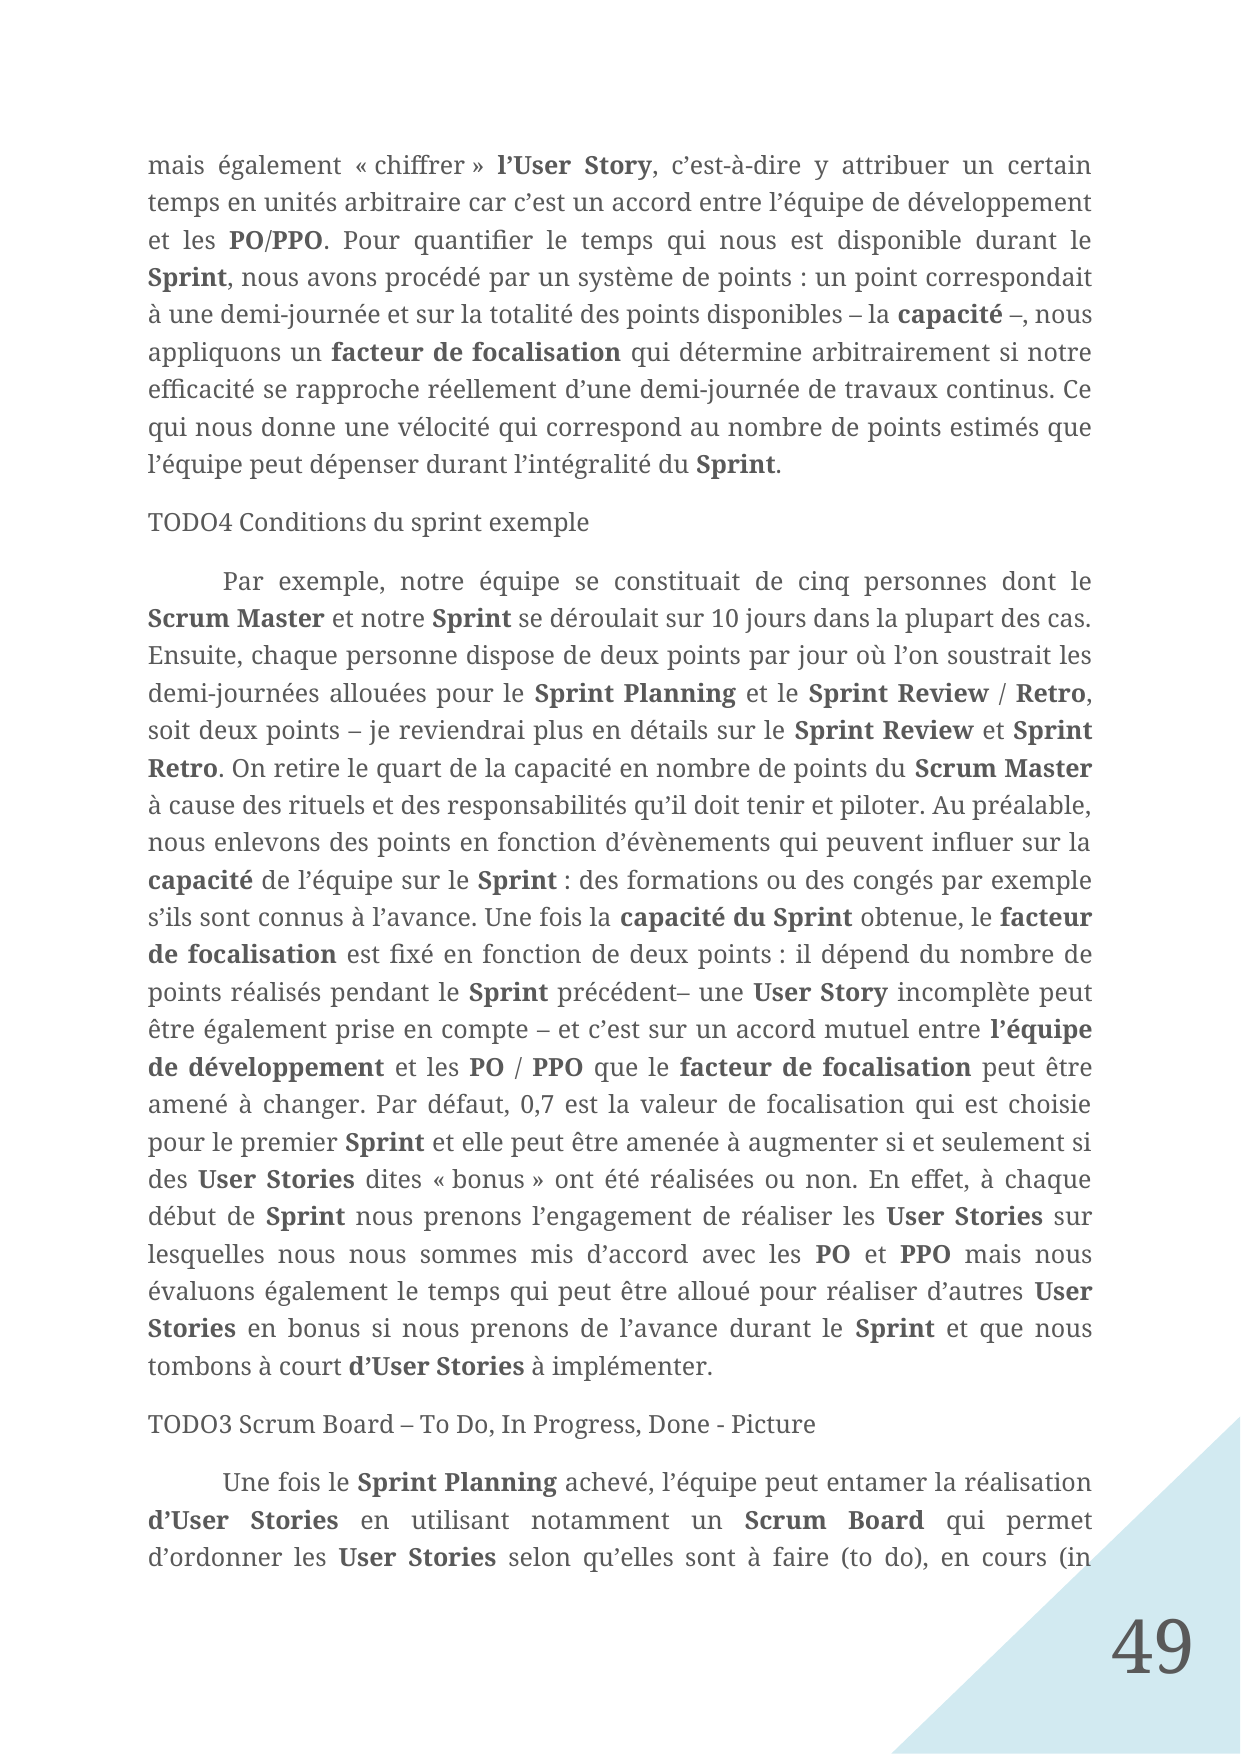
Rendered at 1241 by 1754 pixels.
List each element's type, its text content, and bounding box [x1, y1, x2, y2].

text Par exemple, notre équipe se constituait de cinq personnes dont le Scrum Master et notre Sprint se déroulait sur 10 jours dans la plupart des cas. Ensuite, chaque personne dispose de deux points par jour où l’on soustrait les demi-journées allouées pour le Sprint Planning et le Sprint Review / Retro, soit deux points – je reviendrai plus en détails sur le Sprint Review et Sprint Retro. On retire le quart de la capacité en nombre de points du Scrum Master à cause des rituels et des responsabilités qu’il doit tenir et piloter. Au préalable, nous enlevons des points en fonction d’évènements qui peuvent influer sur la capacité de l’équipe sur le Sprint : des formations ou des congés par exemple s’ils sont connus à l’avance. Une fois la capacité du Sprint obtenue, le facteur de focalisation est fixé en fonction de deux points : il dépend du nombre de points réalisés pendant le Sprint précédent– une User Story incomplète peut être également prise en compte – et c’est sur un accord mutuel entre l’équipe de développement et les PO / PPO que le facteur de focalisation peut être amené à changer. Par défaut, 0,7 est la valeur de focalisation qui est choisie pour le premier Sprint et elle peut être amenée à augmenter si et seulement si des User Stories dites « bonus » ont été réalisées ou non. En effet, à chaque début de Sprint nous prenons l’engagement de réaliser les User Stories sur lesquelles nous nous sommes mis d’accord avec les PO et PPO mais nous évaluons également le temps qui peut être alloué pour réaliser d’autres User Stories en bonus si nous prenons de l’avance durant le Sprint et que nous tombons à court d’User Stories à implémenter. [148, 563, 1093, 1383]
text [148, 1465, 1093, 1574]
text TODO4 Conditions du sprint exemple [148, 505, 1093, 539]
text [148, 148, 1093, 481]
text TODO3 Scrum Board – To Do, In Progress, Done - Picture [148, 1407, 1093, 1441]
